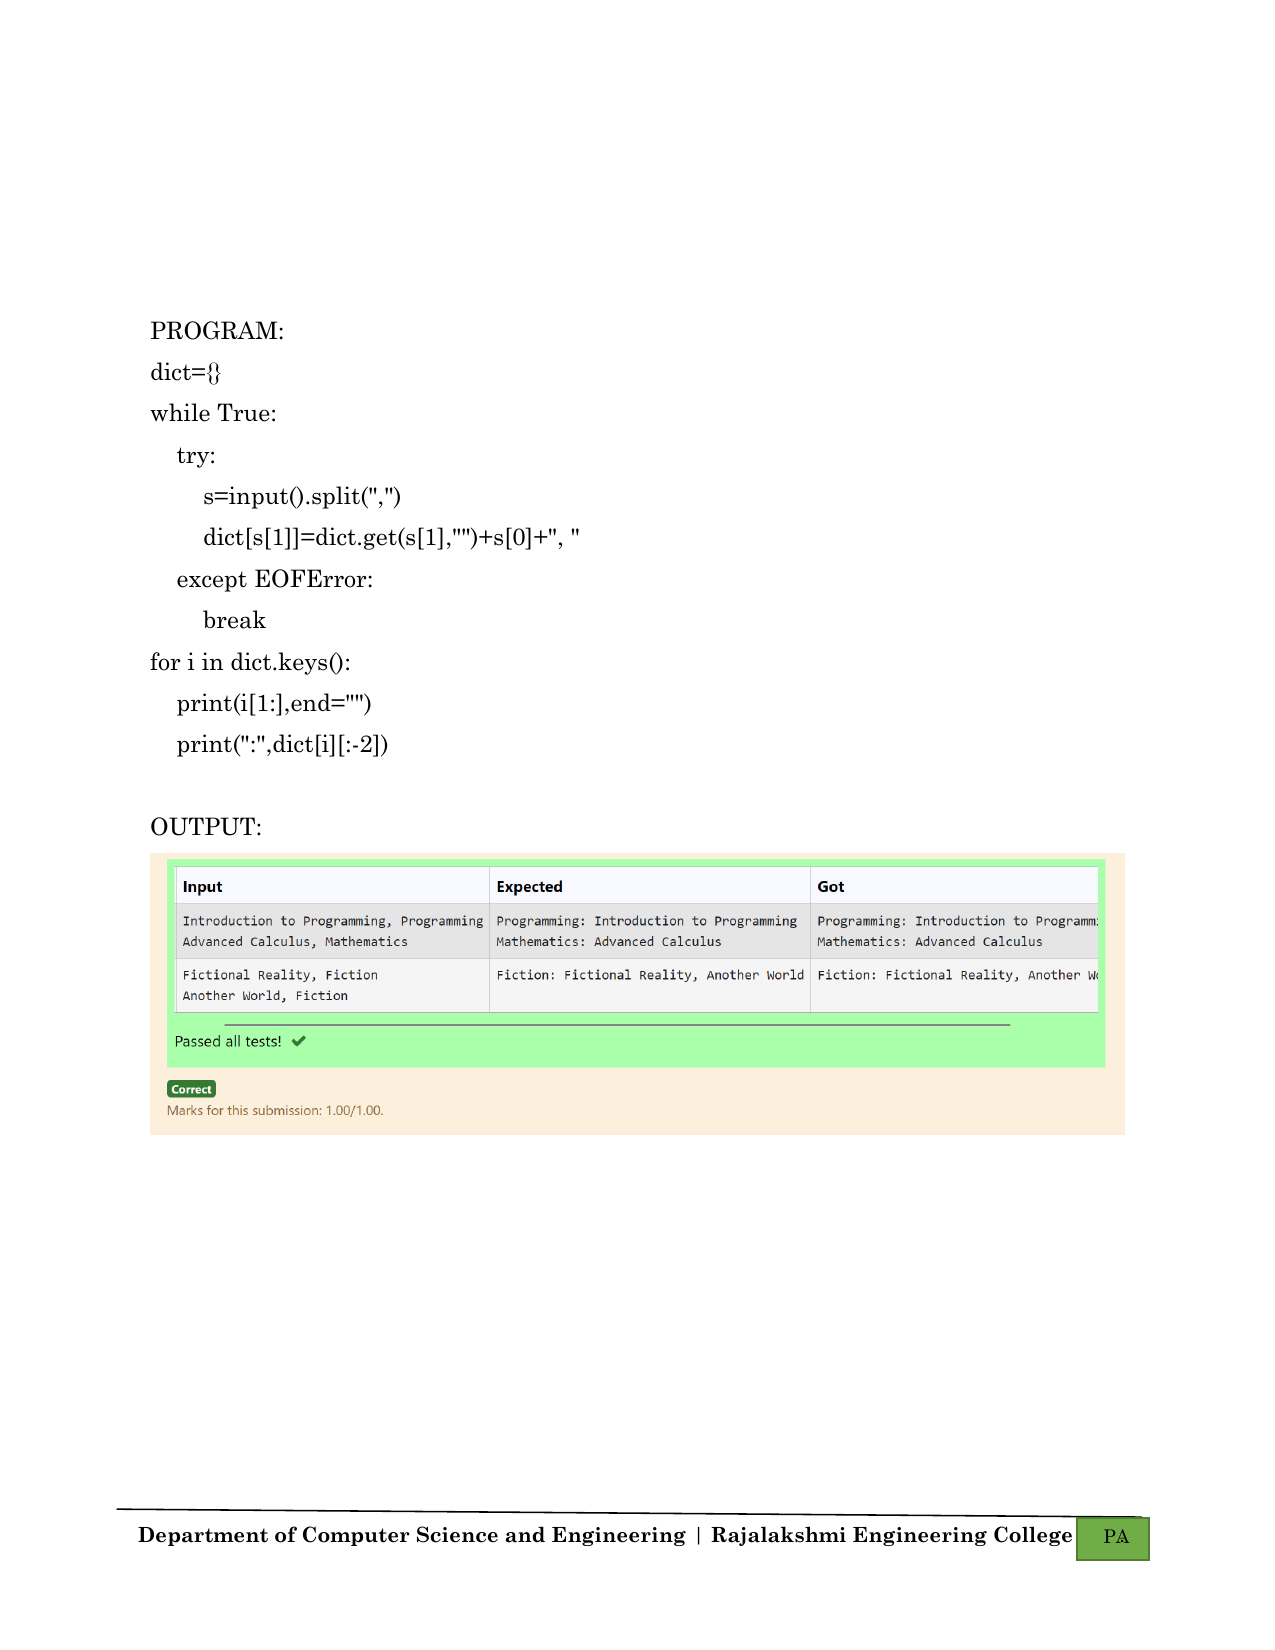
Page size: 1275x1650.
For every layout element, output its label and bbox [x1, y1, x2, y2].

picture [150, 853, 1125, 1135]
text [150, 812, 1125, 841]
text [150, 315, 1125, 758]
